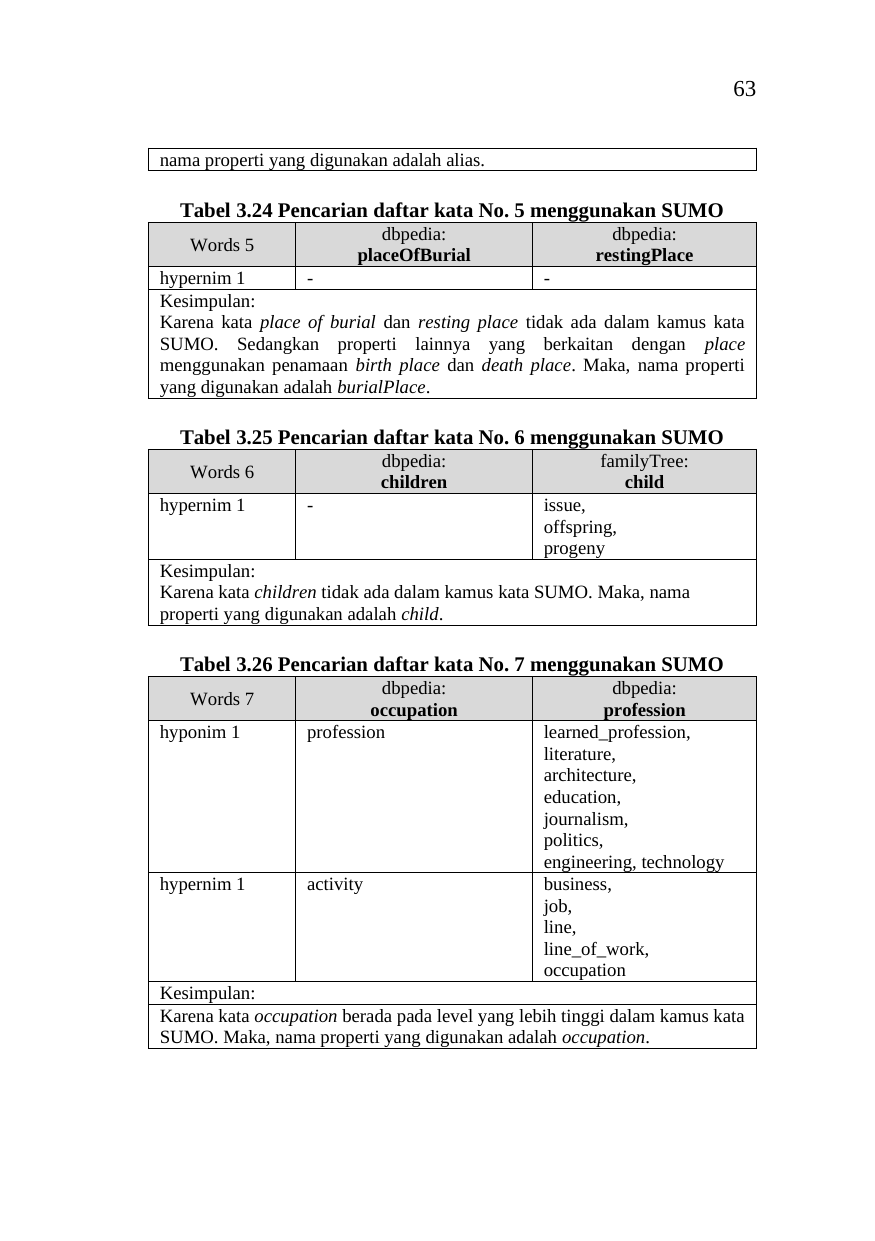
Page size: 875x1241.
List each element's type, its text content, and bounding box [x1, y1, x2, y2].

table_cell - [296, 494, 532, 559]
table_cell Kesimpulan: Karena kata alternative names tidak ada dalam kamus kata SUMO. Maka, nama properti yang digunakan adalah alias. [149, 149, 756, 170]
table_header Words 6 [149, 450, 295, 493]
table_cell hypernim 1 [149, 873, 295, 981]
table_cell - [296, 267, 532, 288]
table_header dbpedia: children [296, 450, 532, 493]
table_cell Kesimpulan: Karena kata children tidak ada dalam kamus kata SUMO. Maka, nama properti yang digunakan adalah child. [149, 560, 756, 624]
table_header Words 7 [149, 677, 295, 720]
table_header familyTree: child [533, 450, 756, 493]
table_cell issue, offspring, progeny [533, 494, 756, 559]
table_cell business, job, line, line_of_work, occupation [533, 873, 756, 981]
table_cell Karena kata occupation berada pada level yang lebih tinggi dalam kamus kata SUMO. Maka, nama properti yang digunakan adalah occupation. [149, 1005, 756, 1048]
table_cell Kesimpulan: Karena kata place of burial dan resting place tidak ada dalam kamus kata SUMO. Sedangkan properti lainnya yang berkaitan dengan place menggunakan penamaan birth place dan death place. Maka, nama properti yang digunakan adalah burialPlace. [149, 290, 756, 397]
table_cell learned_profession, literature, architecture, education, journalism, politics, engineering, technology [533, 721, 756, 872]
table_header dbpedia: restingPlace [533, 223, 756, 266]
table_header dbpedia: occupation [296, 677, 532, 720]
table_cell Kesimpulan: [149, 982, 756, 1003]
table_cell hypernim 1 [149, 267, 295, 288]
table_header dbpedia: profession [533, 677, 756, 720]
table_cell activity [296, 873, 532, 981]
table_cell hyponim 1 [149, 721, 295, 872]
table_header dbpedia: placeOfBurial [296, 223, 532, 266]
table_header Words 5 [149, 223, 295, 266]
table_cell profession [296, 721, 532, 872]
table_cell - [533, 267, 756, 288]
table_cell hypernim 1 [149, 494, 295, 559]
